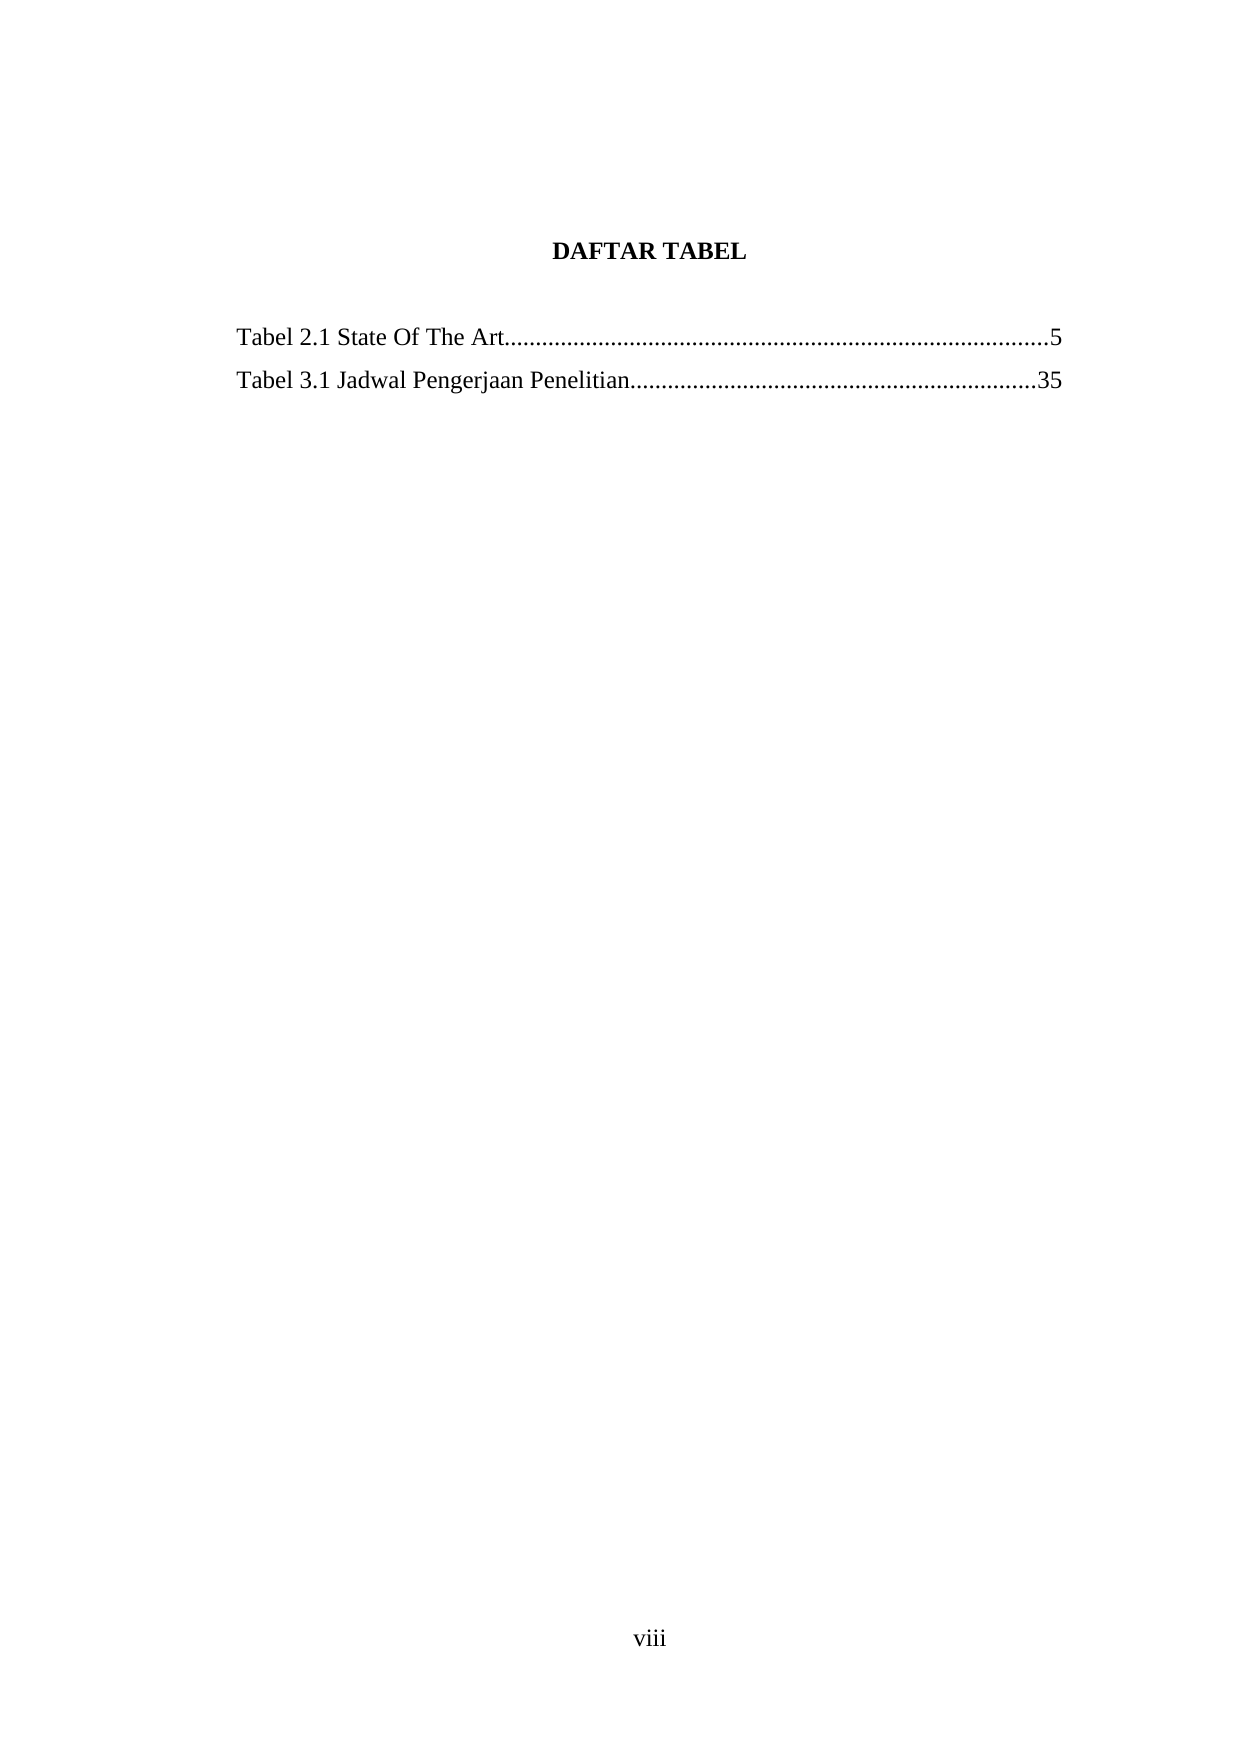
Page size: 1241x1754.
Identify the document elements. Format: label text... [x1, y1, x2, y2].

text Tabel 3.1 Jadwal Pengerjaan Penelitian 35 [236, 366, 1063, 394]
subtitle DAFTAR TABEL [236, 236, 1063, 265]
text Tabel 2.1 State Of The Art 5 [236, 322, 1063, 351]
